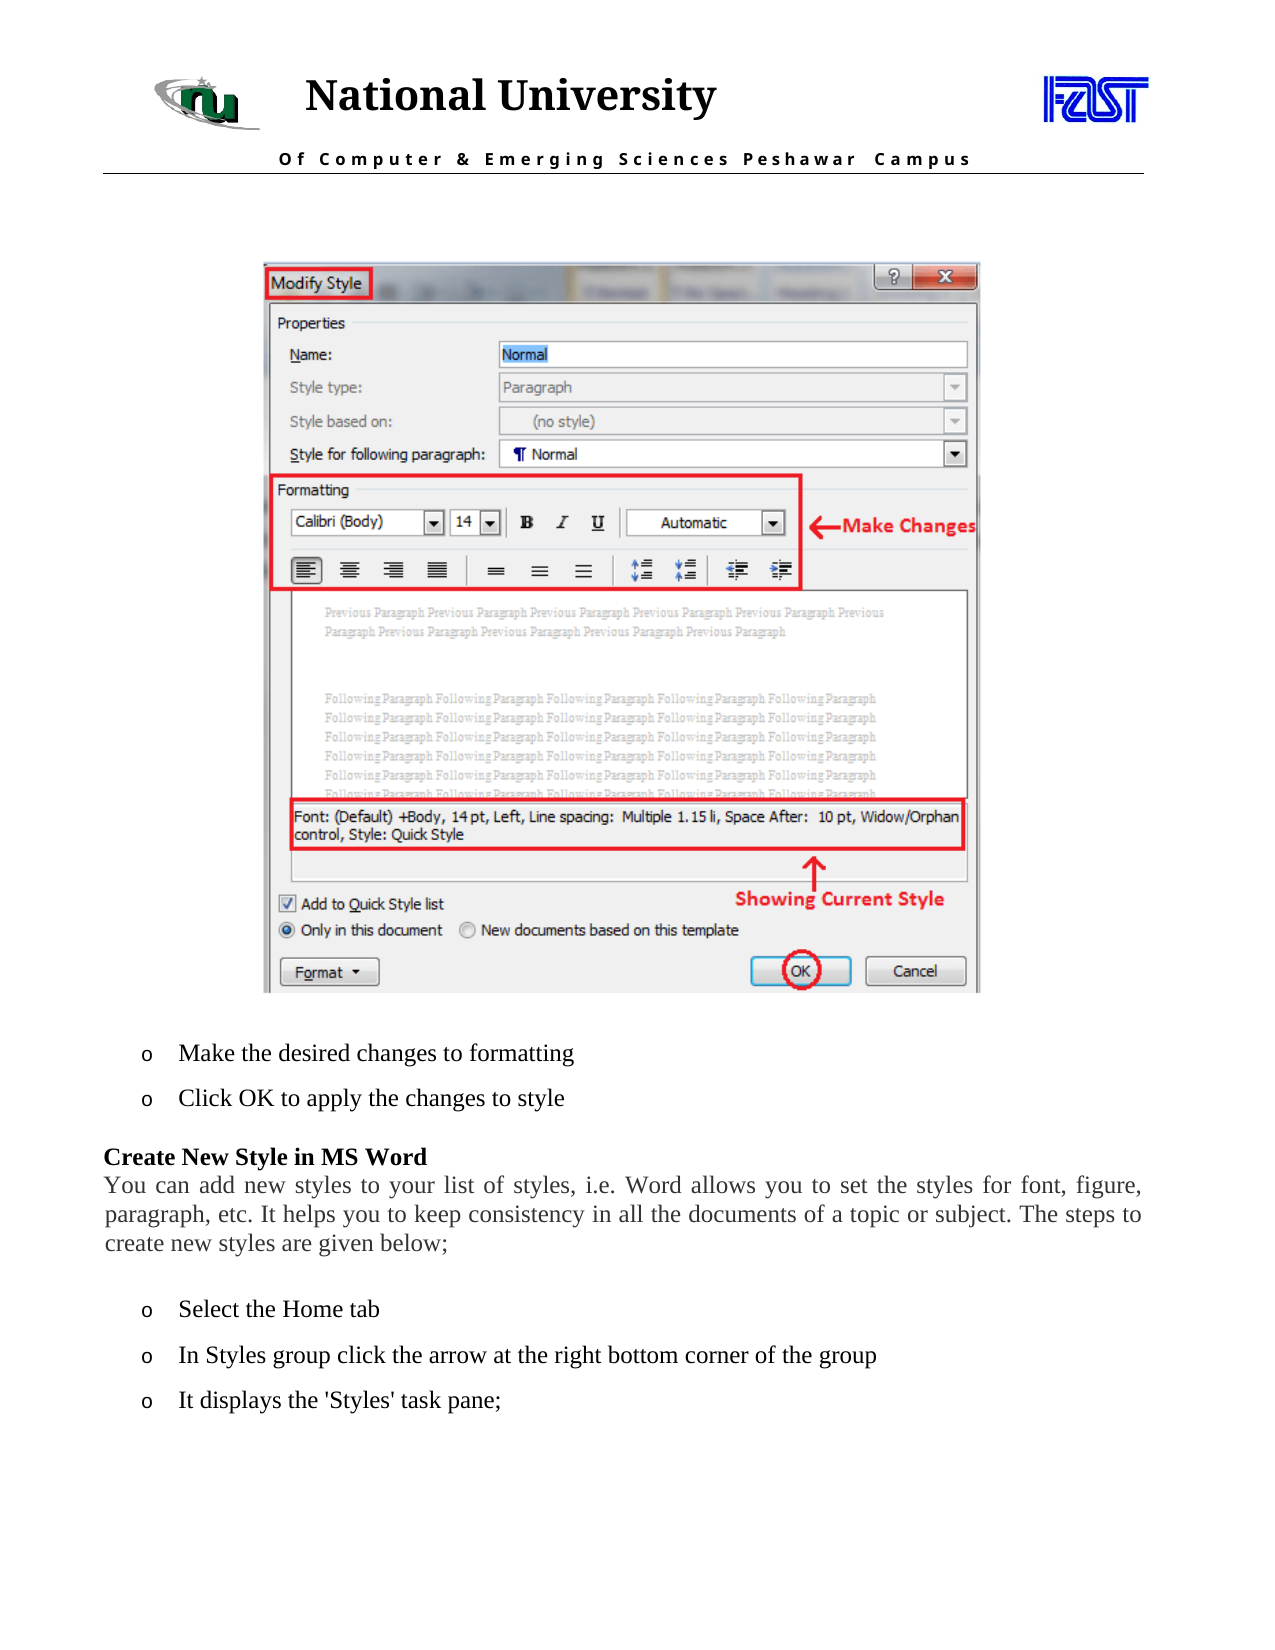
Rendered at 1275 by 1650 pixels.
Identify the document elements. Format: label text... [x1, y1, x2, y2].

subtitle Create New Style in MS Word [103, 1142, 1144, 1171]
picture [153, 68, 260, 130]
list Select the Home tab [141, 1285, 1144, 1324]
text You can add new styles to your list of styles, i.e. Word allows you to set the styles for font, figure, paragraph, etc. It helps you to keep consistency in all the documents of a topic or subject. The steps to create new styles are given below; [103, 1171, 1144, 1257]
list Make the desired changes to formatting [141, 1028, 1144, 1067]
list In Styles group click the arrow at the right bottom corner of the group [141, 1330, 1144, 1369]
list It displays the 'Styles' task pane; [141, 1376, 1144, 1415]
picture [261, 259, 986, 1000]
list Click OK to apply the changes to style [141, 1073, 1144, 1113]
picture [1036, 75, 1152, 124]
